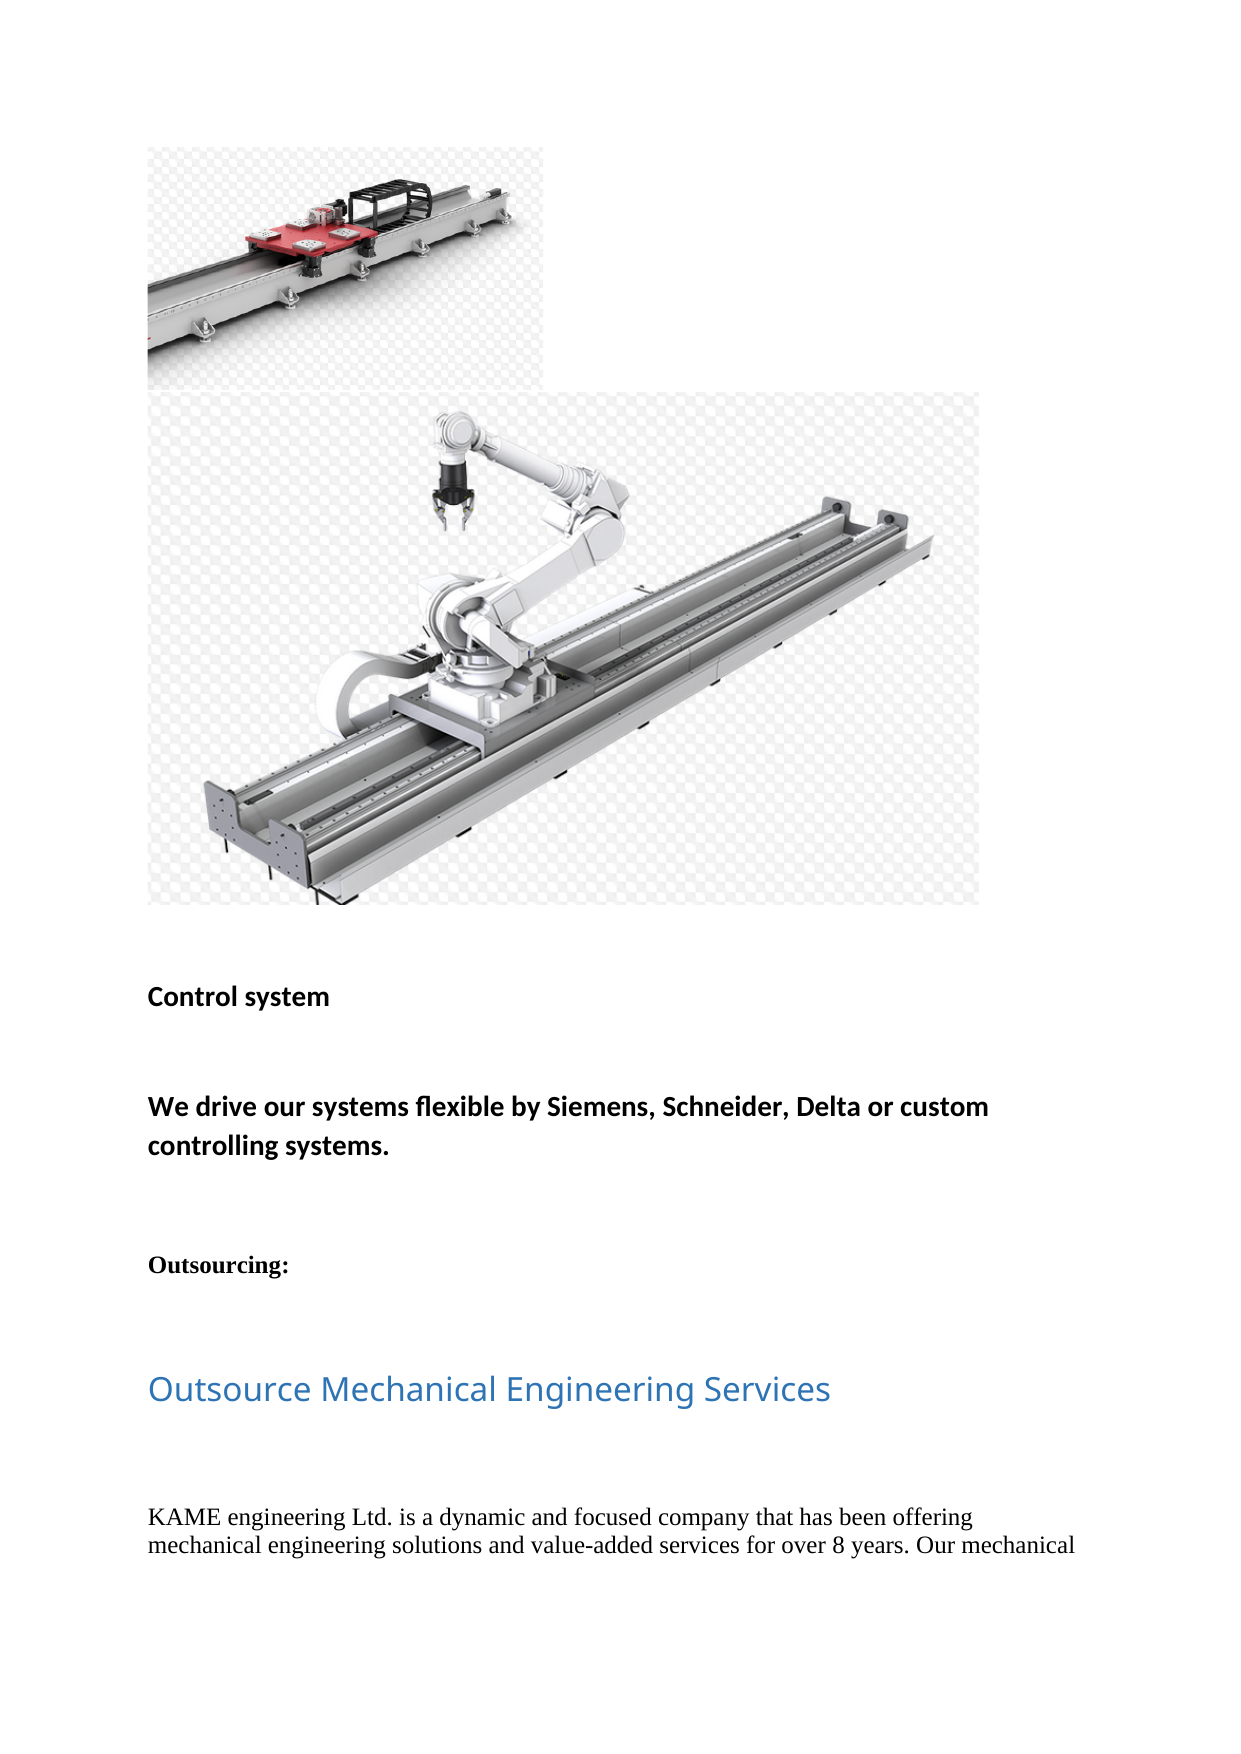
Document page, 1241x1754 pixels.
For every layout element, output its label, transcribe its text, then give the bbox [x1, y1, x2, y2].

text We drive our systems flexible by Siemens, Schneider, Delta or custom controlling systems. [148, 1088, 1093, 1163]
picture [147, 392, 979, 905]
subtitle Outsourcing: [148, 1250, 1093, 1278]
subtitle Outsource Mechanical Engineering Services [148, 1366, 1093, 1411]
picture [147, 147, 544, 390]
text Control system [148, 978, 1093, 1014]
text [148, 1502, 1093, 1559]
